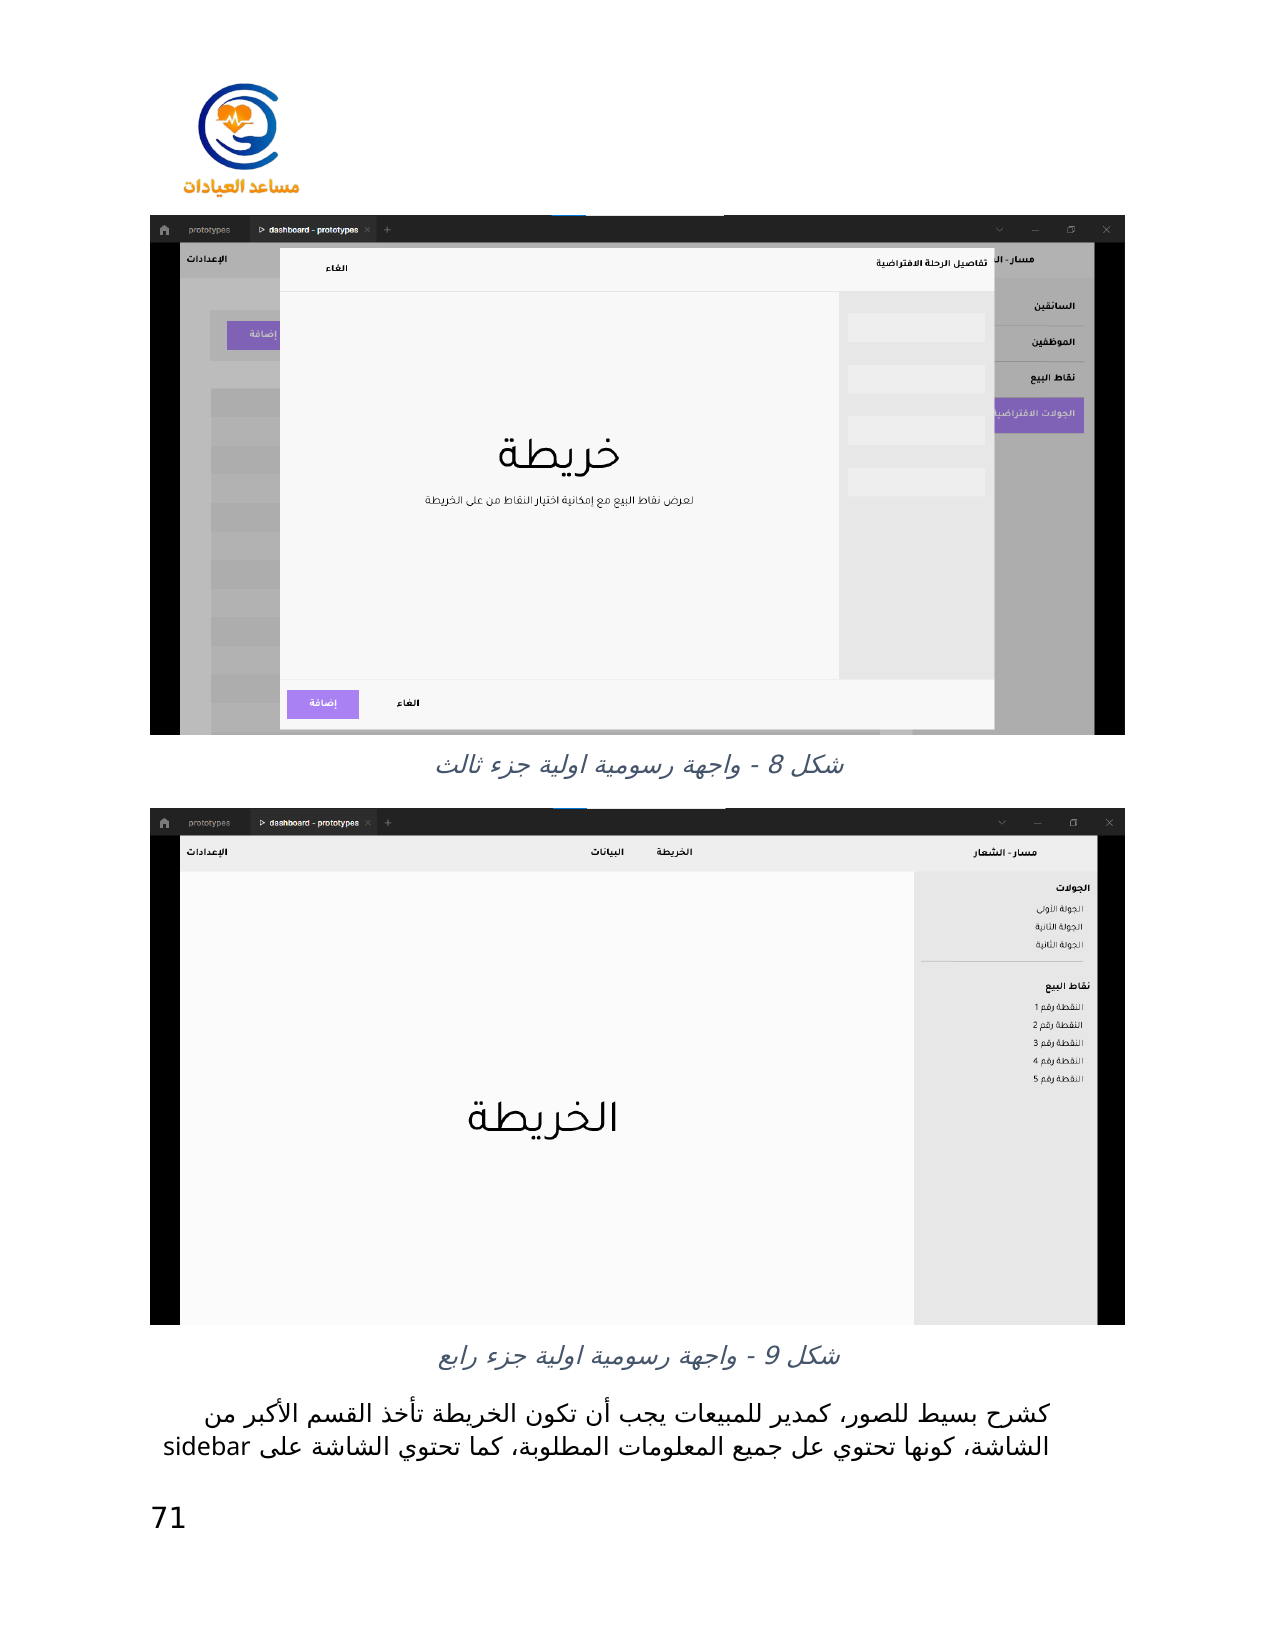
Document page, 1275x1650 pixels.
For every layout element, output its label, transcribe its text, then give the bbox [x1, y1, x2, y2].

picture [150, 808, 1125, 1325]
picture [149, 75, 1125, 735]
